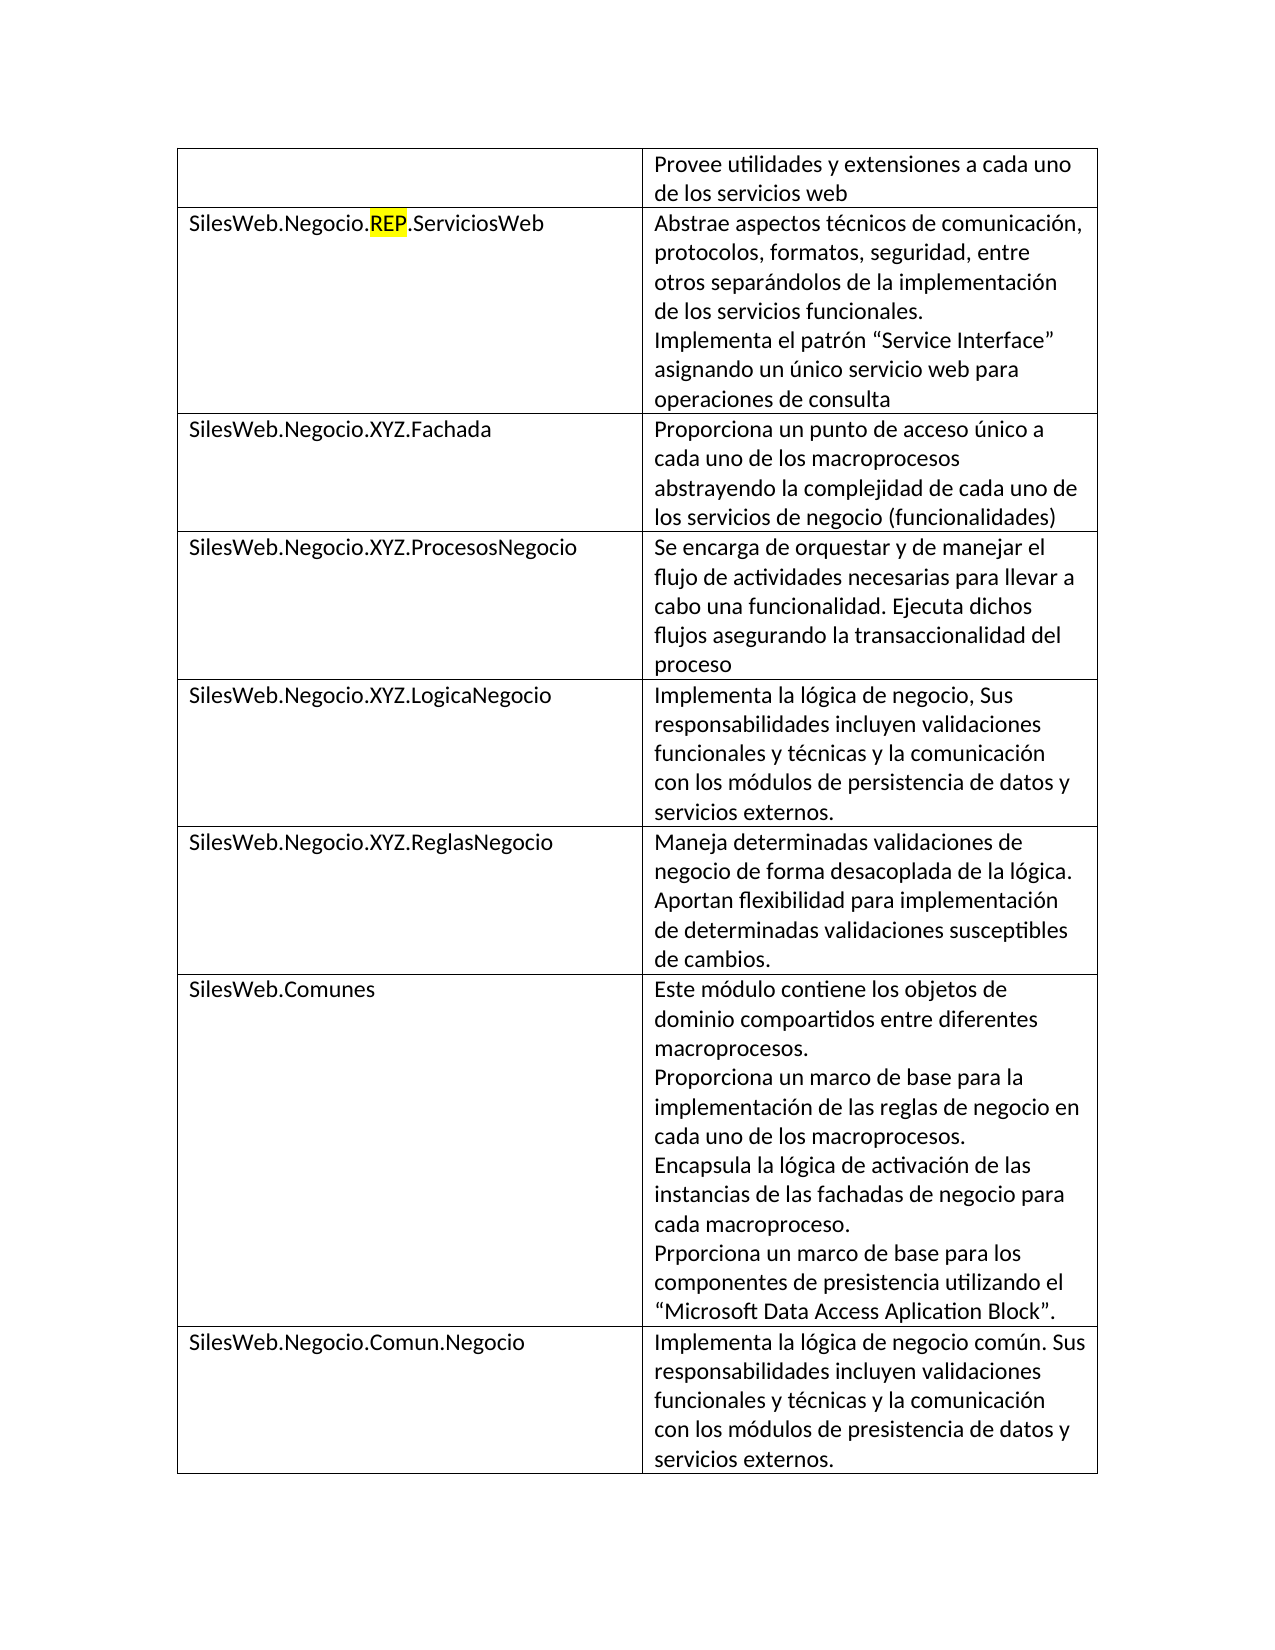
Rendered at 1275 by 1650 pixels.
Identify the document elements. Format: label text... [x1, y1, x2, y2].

table_cell SilesWeb.Comunes [178, 975, 642, 1326]
table_cell Implementa la lógica de negocio, Sus responsabilidades incluyen validaciones funcionales y técnicas y la comunicación con los módulos de persistencia de datos y servicios externos. [643, 680, 1097, 826]
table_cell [178, 149, 642, 207]
table_cell SilesWeb.Negocio.XYZ.ReglasNegocio [178, 827, 642, 973]
table_cell SilesWeb.Negocio.XYZ.LogicaNegocio [178, 680, 642, 826]
table_cell SilesWeb.Negocio.XYZ.ProcesosNegocio [178, 532, 642, 679]
table_cell Abstrae aspectos técnicos de comunicación, protocolos, formatos, seguridad, entre otros separándolos de la implementación de los servicios funcionales. Implementa el patrón “Service Interface” asignando un único servicio web para operaciones de consulta [643, 208, 1097, 413]
table_cell Este módulo contiene los objetos de dominio compoartidos entre diferentes macroprocesos. Proporciona un marco de base para la implementación de las reglas de negocio en cada uno de los macroprocesos. Encapsula la lógica de activación de las instancias de las fachadas de negocio para cada macroproceso. Prporciona un marco de base para los componentes de presistencia utilizando el “Microsoft Data Access Aplication Block”. [643, 975, 1097, 1326]
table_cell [643, 1327, 1097, 1473]
table_cell SilesWeb.Negocio.REP.ServiciosWeb [178, 208, 642, 413]
table_cell Proporciona un punto de acceso único a cada uno de los macroprocesos abstrayendo la complejidad de cada uno de los servicios de negocio (funcionalidades) [643, 414, 1097, 531]
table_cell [178, 1327, 642, 1473]
table_cell Se encarga de orquestar y de manejar el flujo de actividades necesarias para llevar a cabo una funcionalidad. Ejecuta dichos flujos asegurando la transaccionalidad del proceso [643, 532, 1097, 679]
table_cell Maneja determinadas validaciones de negocio de forma desacoplada de la lógica. Aportan flexibilidad para implementación de determinadas validaciones susceptibles de cambios. [643, 827, 1097, 973]
table_cell SilesWeb.Negocio.XYZ.Fachada [178, 414, 642, 531]
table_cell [643, 149, 1097, 207]
